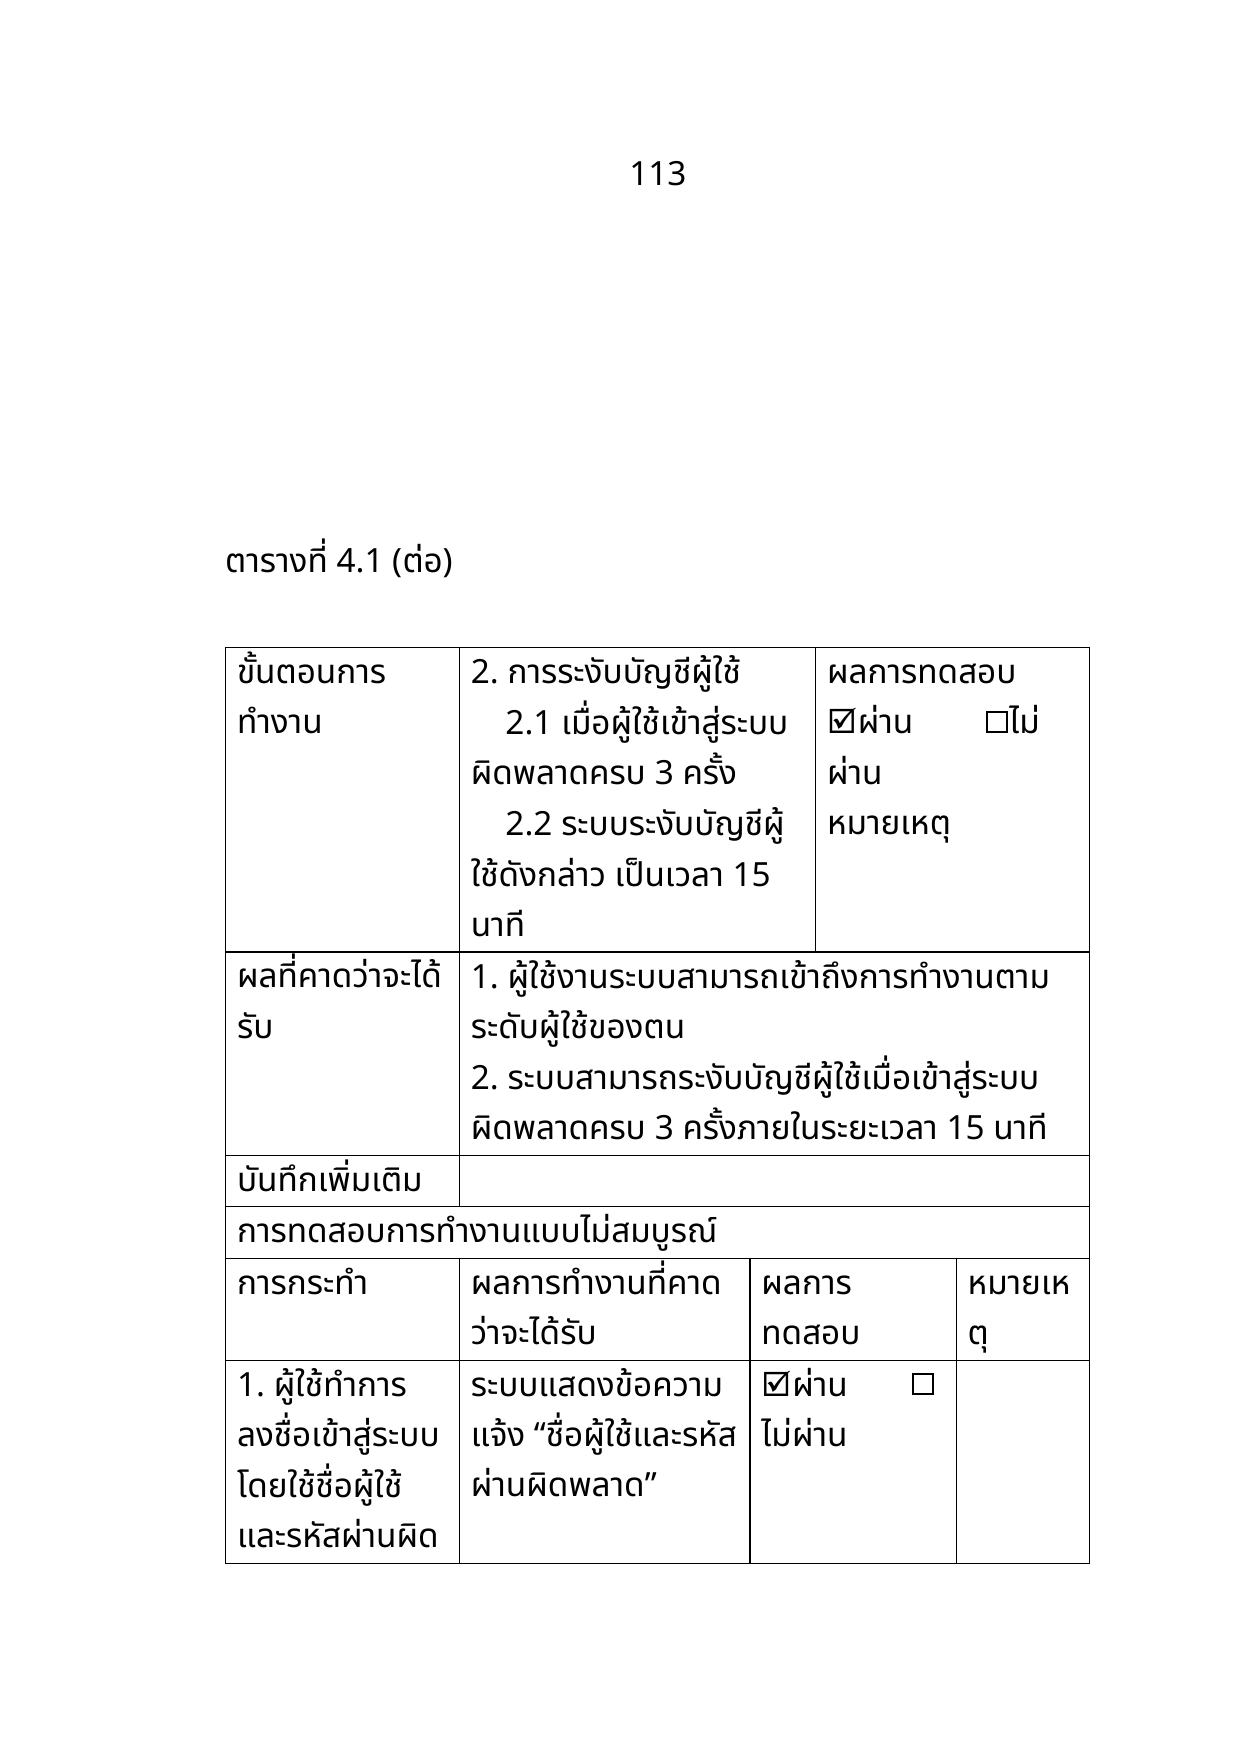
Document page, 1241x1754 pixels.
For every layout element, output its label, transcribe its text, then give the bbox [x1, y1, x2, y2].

table_header 2. การระงับบัญชีผู้ใช้ 2.1 เมื่อผู้ใช้เข้าสู่ระบบผิดพลาดครบ 3 ครั้ง 2.2 ระบบระงับบัญชีผู้ใช้ดังกล่าว เป็นเวลา 15 นาที [460, 648, 815, 951]
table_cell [460, 1361, 749, 1562]
table_cell ผลที่คาดว่าจะได้รับ [226, 953, 459, 1155]
table_cell 1. ผู้ใช้งานระบบสามารถเข้าถึงการทำงานตามระดับผู้ใช้ของตน 2. ระบบสามารถระงับบัญชีผู้ใช้เมื่อเข้าสู่ระบบผิดพลาดครบ 3 ครั้งภายในระยะเวลา 15 นาที [460, 953, 1089, 1155]
table_cell [460, 1156, 1089, 1206]
table_cell ผลการทำงานที่คาดว่าจะได้รับ [460, 1259, 749, 1359]
table_cell ผลการทดสอบ [751, 1259, 956, 1359]
table_cell [957, 1361, 1089, 1562]
table_cell ผ่าน ไม่ผ่าน [751, 1361, 956, 1562]
table_header ขั้นตอนการทำงาน [226, 648, 459, 951]
table_header ผลการทดสอบ ผ่าน ไม่ผ่าน หมายเหตุ [816, 648, 1089, 951]
text ตารางที่ 4.1 (ต่อ) [225, 537, 1090, 587]
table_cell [226, 1361, 459, 1562]
table_cell การกระทำ [226, 1259, 459, 1359]
table_cell การทดสอบการทำงานแบบไม่สมบูรณ์ [226, 1207, 1089, 1258]
table_cell หมายเหตุ [957, 1259, 1089, 1359]
table_cell บันทึกเพิ่มเติม [226, 1156, 459, 1206]
